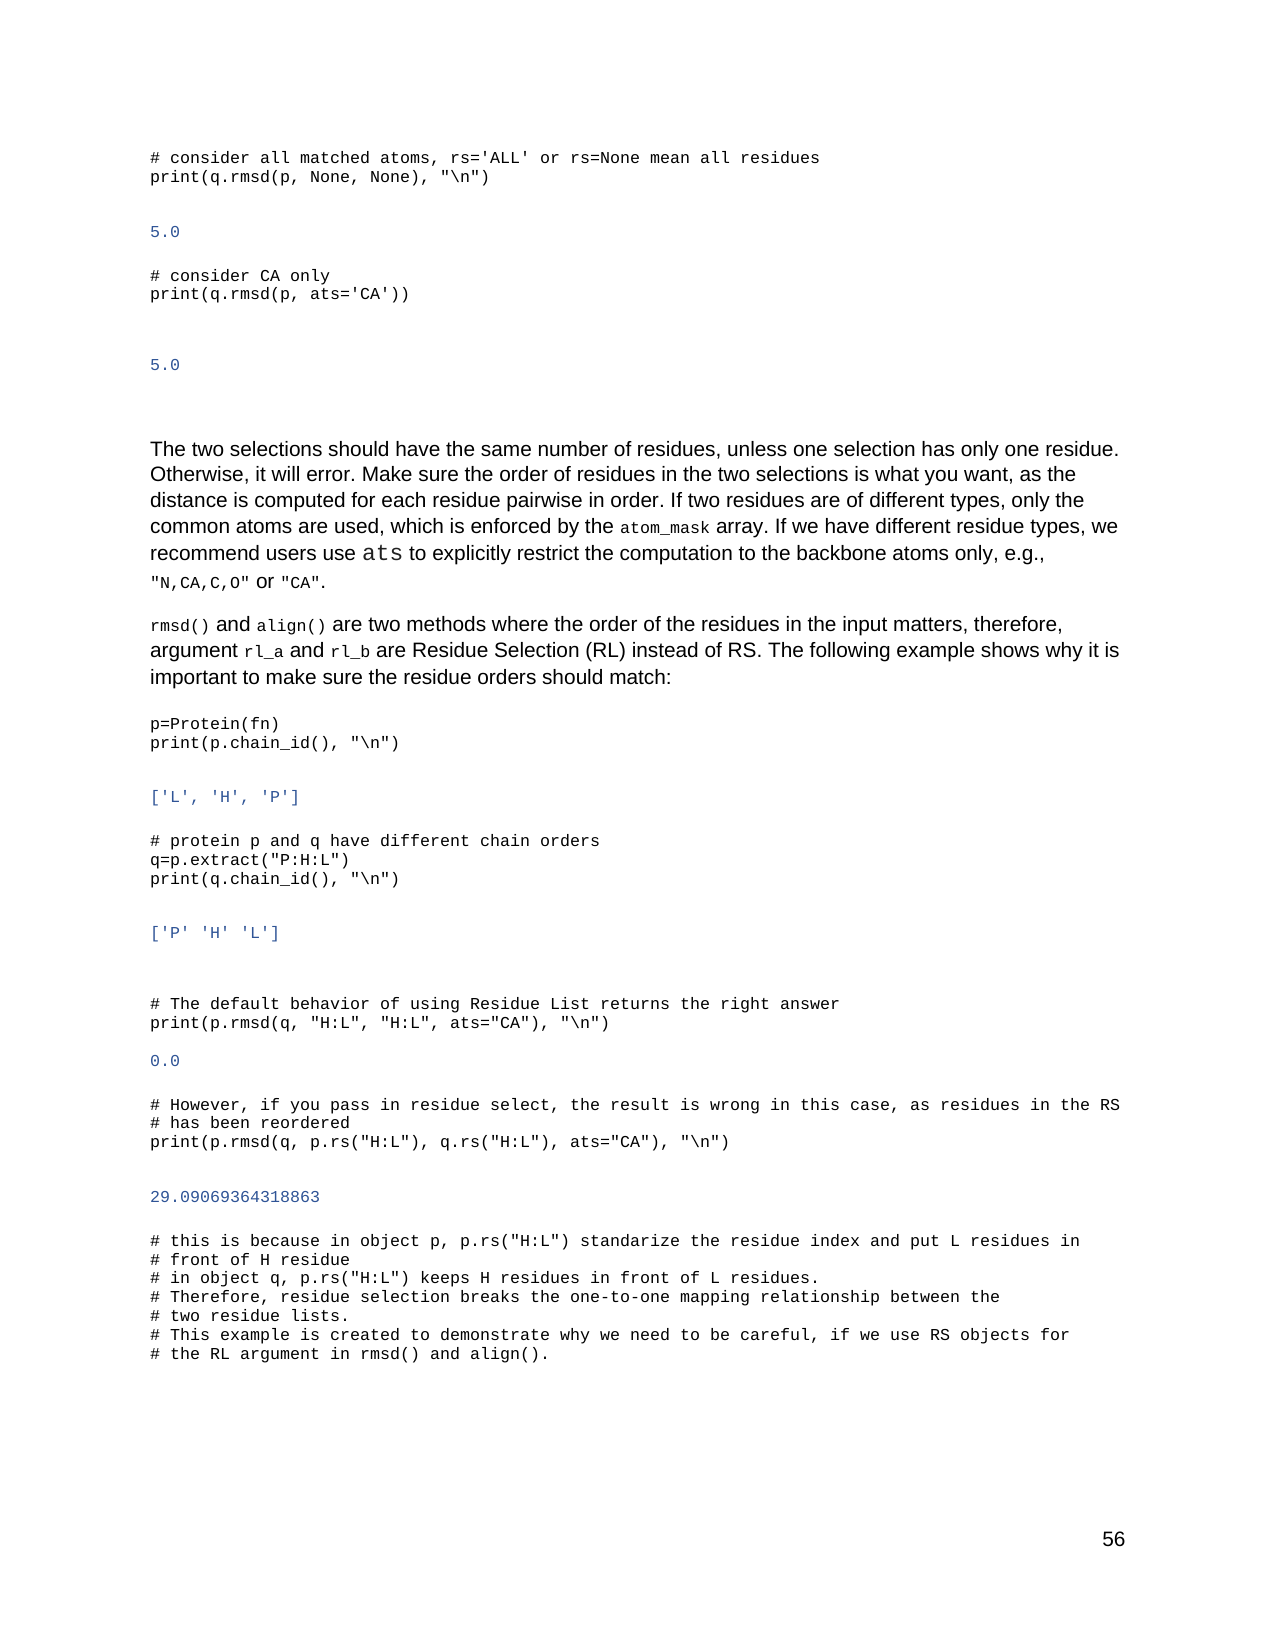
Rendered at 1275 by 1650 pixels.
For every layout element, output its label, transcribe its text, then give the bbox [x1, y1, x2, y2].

text 5.0 [150, 223, 1125, 242]
text ['P' 'H' 'L'] [150, 925, 1125, 944]
text # this is because in object p, p.rs("H:L") standarize the residue index and put L residues in # front of H residue # in object q, p.rs("H:L") keeps H residues in front of L residues. # Therefore, residue selection breaks the one-to-one mapping relationship between the # two residue lists. # This example is created to demonstrate why we need to be careful, if we use RS objects for # the RL argument in rmsd() and align(). [150, 1232, 1125, 1364]
text p=Protein(fn) print(p.chain_id(), "\n") [150, 716, 1125, 772]
text # consider all matched atoms, rs='ALL' or rs=None mean all residues print(q.rmsd(p, None, None), "\n") [150, 150, 1125, 207]
text # The default behavior of using Residue List returns the right answer print(p.rmsd(q, "H:L", "H:L", ats="CA"), "\n") 0.0 [150, 996, 1125, 1071]
text 29.09069364318863 [150, 1188, 1125, 1207]
text # However, if you pass in residue select, the result is wrong in this case, as residues in the RS# has been reordered print(p.rmsd(q, p.rs("H:L"), q.rs("H:L"), ats="CA"), "\n") [150, 1096, 1125, 1172]
text 5.0 [150, 357, 1125, 376]
text # protein p and q have different chain orders q=p.extract("P:H:L") print(q.chain_id(), "\n") [150, 833, 1125, 908]
text rmsd() and align() are two methods where the order of the residues in the input matters, therefore, argument rl_a and rl_b are Residue Selection (RL) instead of RS. The following example shows why it is important to make sure the residue orders should match: [150, 612, 1125, 689]
text # consider CA only print(q.rmsd(p, ats='CA')) [150, 267, 1125, 305]
text ['L', 'H', 'P'] [150, 789, 1125, 808]
text The two selections should have the same number of residues, unless one selection has only one residue. Otherwise, it will error. Make sure the order of residues in the two selections is what you want, as the distance is computed for each residue pairwise in order. If two residues are of different types, only the common atoms are used, which is enforced by the atom_mask array. If we have different residue types, we recommend users use ats to explicitly restrict the computation to the backbone atoms only, e.g., "N,CA,C,O" or "CA". [150, 436, 1125, 593]
